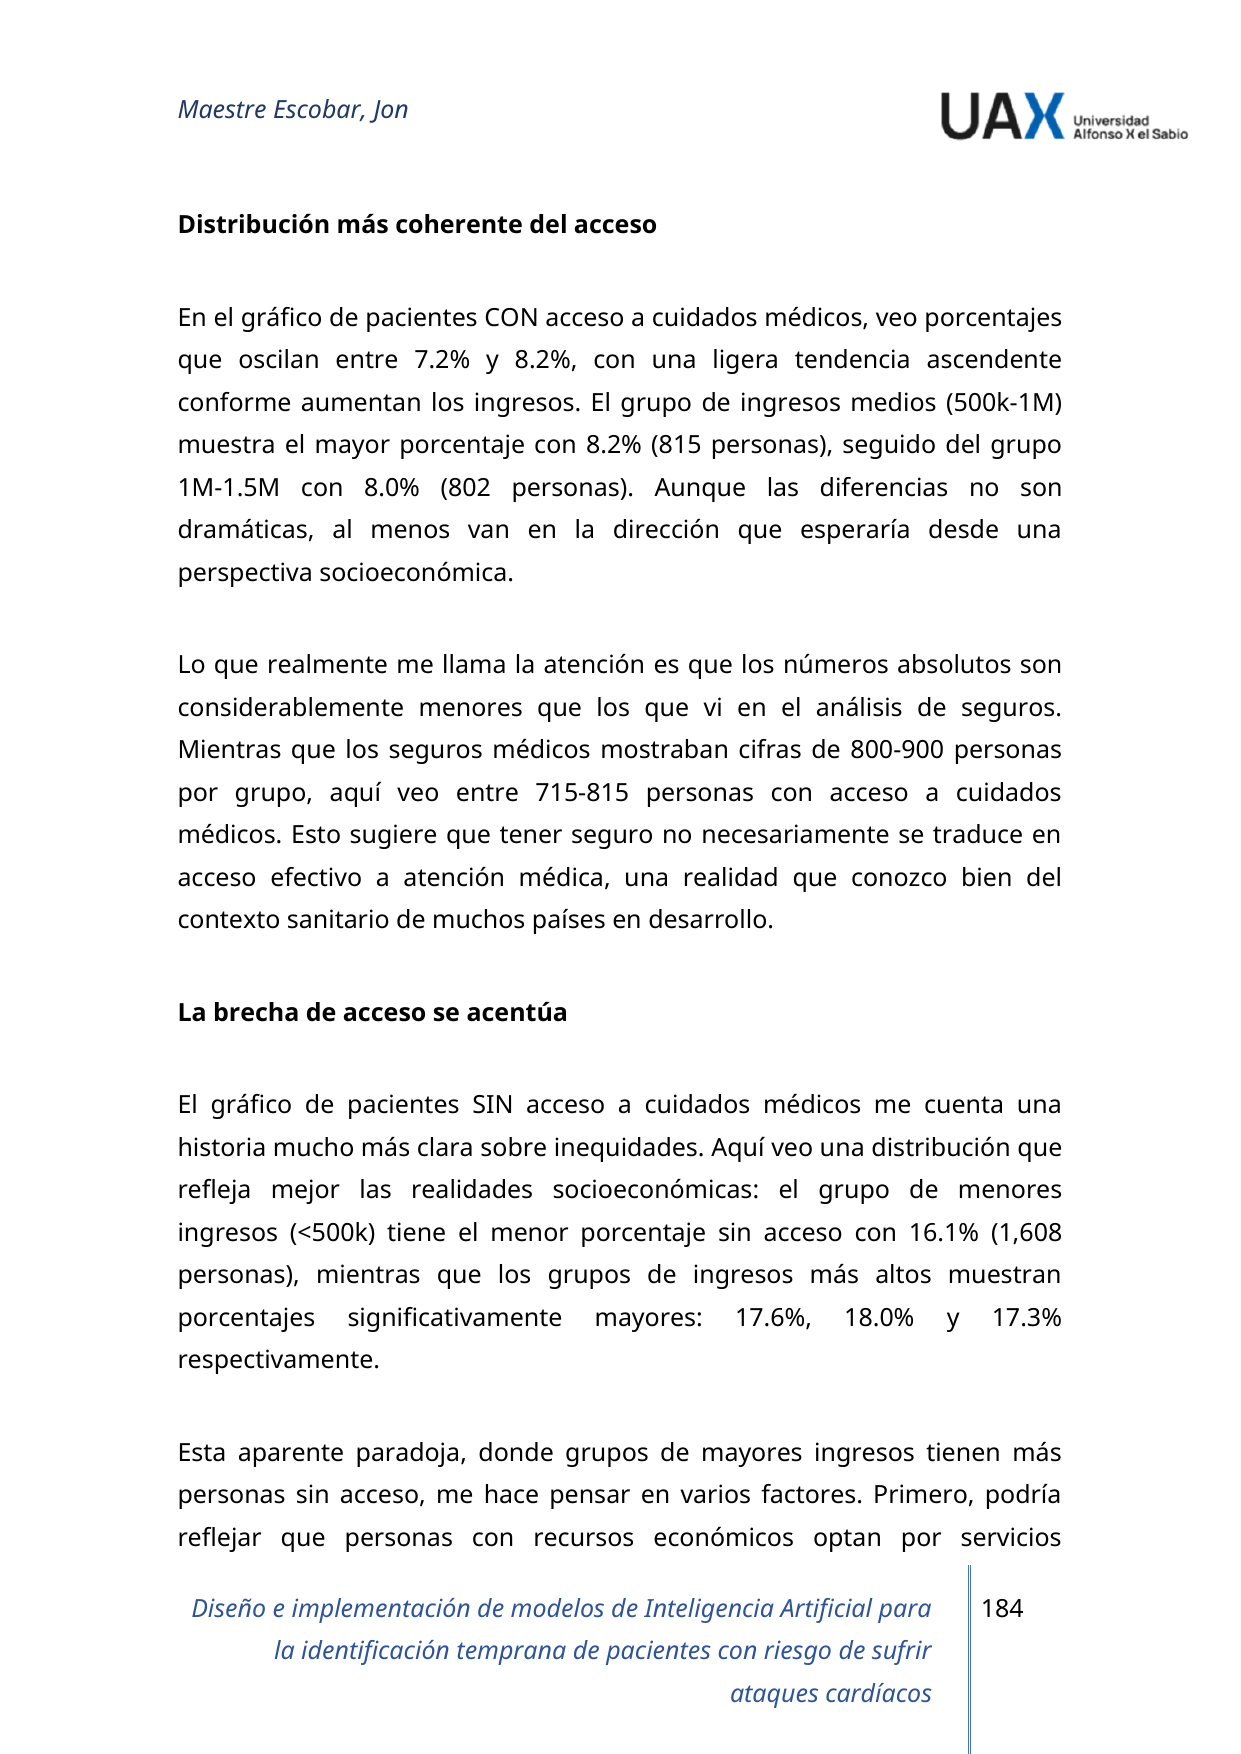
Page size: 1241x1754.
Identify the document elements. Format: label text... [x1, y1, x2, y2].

text El gráfico de pacientes SIN acceso a cuidados médicos me cuenta una historia mucho más clara sobre inequidades. Aquí veo una distribución que refleja mejor las realidades socioeconómicas: el grupo de menores ingresos (<500k) tiene el menor porcentaje sin acceso con 16.1% (1,608 personas), mientras que los grupos de ingresos más altos muestran porcentajes significativamente mayores: 17.6%, 18.0% y 17.3% respectivamente. [177, 1087, 1063, 1376]
text Lo que realmente me llama la atención es que los números absolutos son considerablemente menores que los que vi en el análisis de seguros. Mientras que los seguros médicos mostraban cifras de 800-900 personas por grupo, aquí veo entre 715-815 personas con acceso a cuidados médicos. Esto sugiere que tener seguro no necesariamente se traduce en acceso efectivo a atención médica, una realidad que conozco bien del contexto sanitario de muchos países en desarrollo. [177, 647, 1063, 936]
text En el gráfico de pacientes CON acceso a cuidados médicos, veo porcentajes que oscilan entre 7.2% y 8.2%, con una ligera tendencia ascendente conforme aumentan los ingresos. El grupo de ingresos medios (500k-1M) muestra el mayor porcentaje con 8.2% (815 personas), seguido del grupo 1M-1.5M con 8.0% (802 personas). Aunque las diferencias no son dramáticas, al menos van en la dirección que esperaría desde una perspectiva socioeconómica. [177, 299, 1063, 588]
text La brecha de acceso se acentúa [177, 994, 1063, 1028]
text Distribución más coherente del acceso [177, 207, 1063, 241]
picture [940, 89, 1192, 144]
